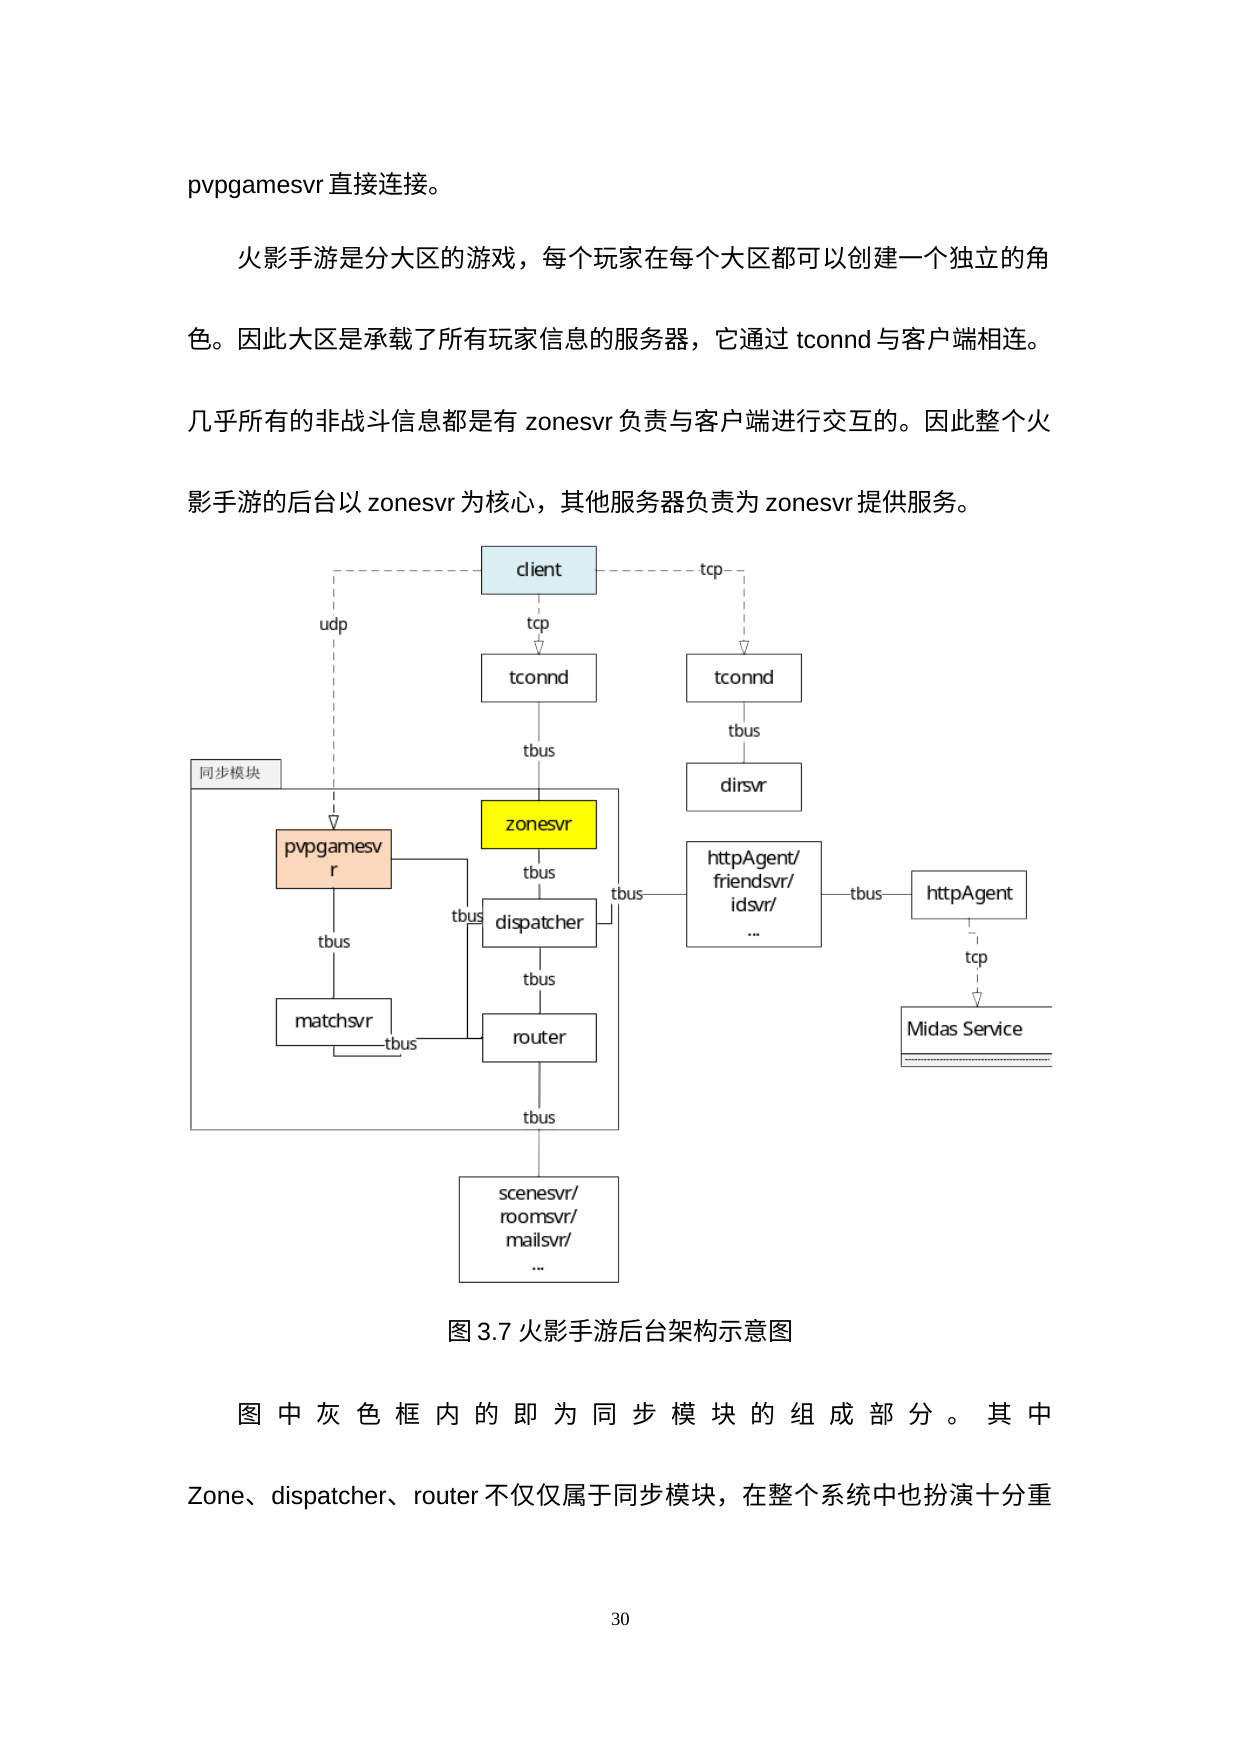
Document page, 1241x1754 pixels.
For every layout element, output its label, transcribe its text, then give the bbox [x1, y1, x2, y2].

text 图3.7 火影手游后台架构示意图 [187, 1297, 1053, 1362]
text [187, 1380, 1053, 1526]
text 火影手游是分大区的游戏，每个玩家在每个大区都可以创建一个独立的角色。因此大区是承载了所有玩家信息的服务器，它通过tconnd与客户端相连。几乎所有的非战斗信息都是有zonesvr负责与客户端进行交互的。因此整个火影手游的后台以zonesvr为核心，其他服务器负责为zonesvr提供服务。 [187, 224, 1053, 533]
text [187, 150, 1053, 215]
